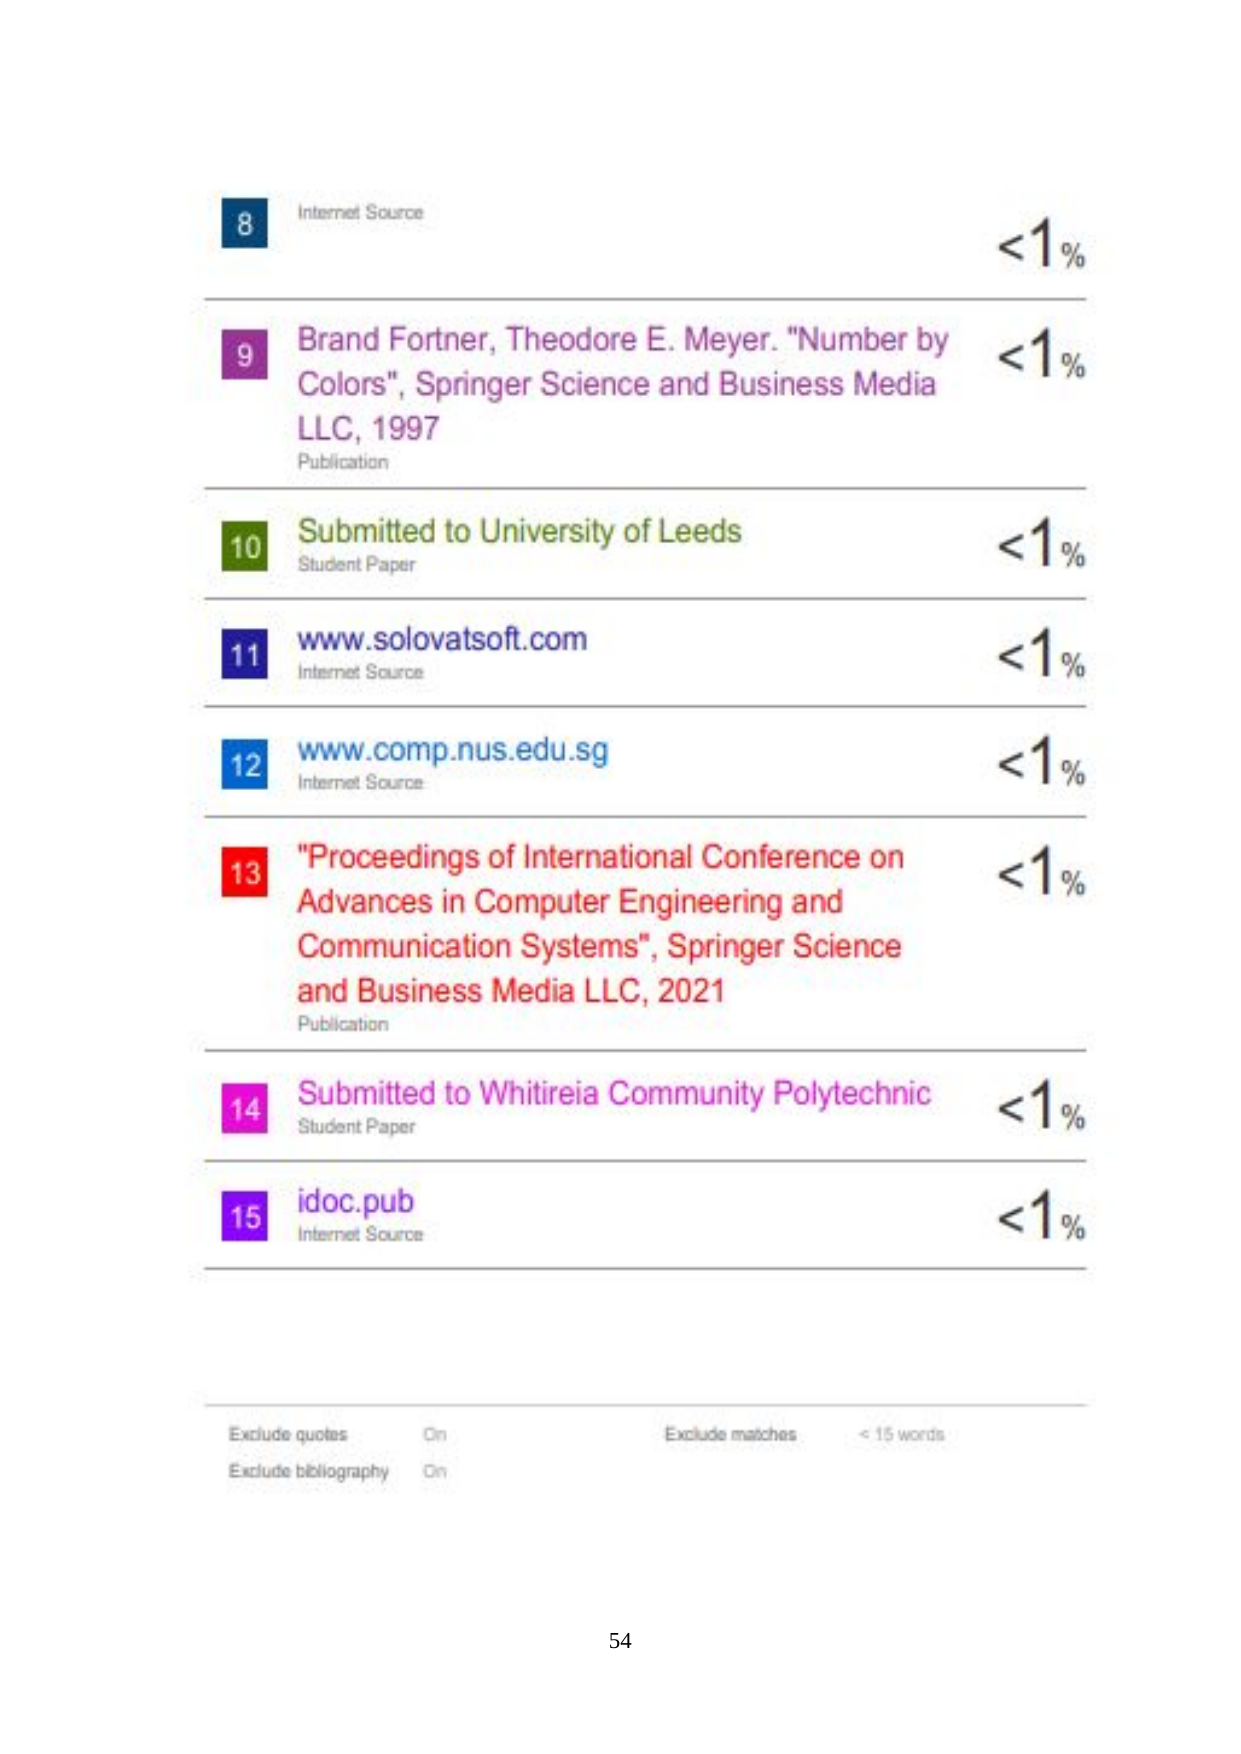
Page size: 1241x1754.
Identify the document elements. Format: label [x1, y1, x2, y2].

picture [150, 150, 1133, 1505]
